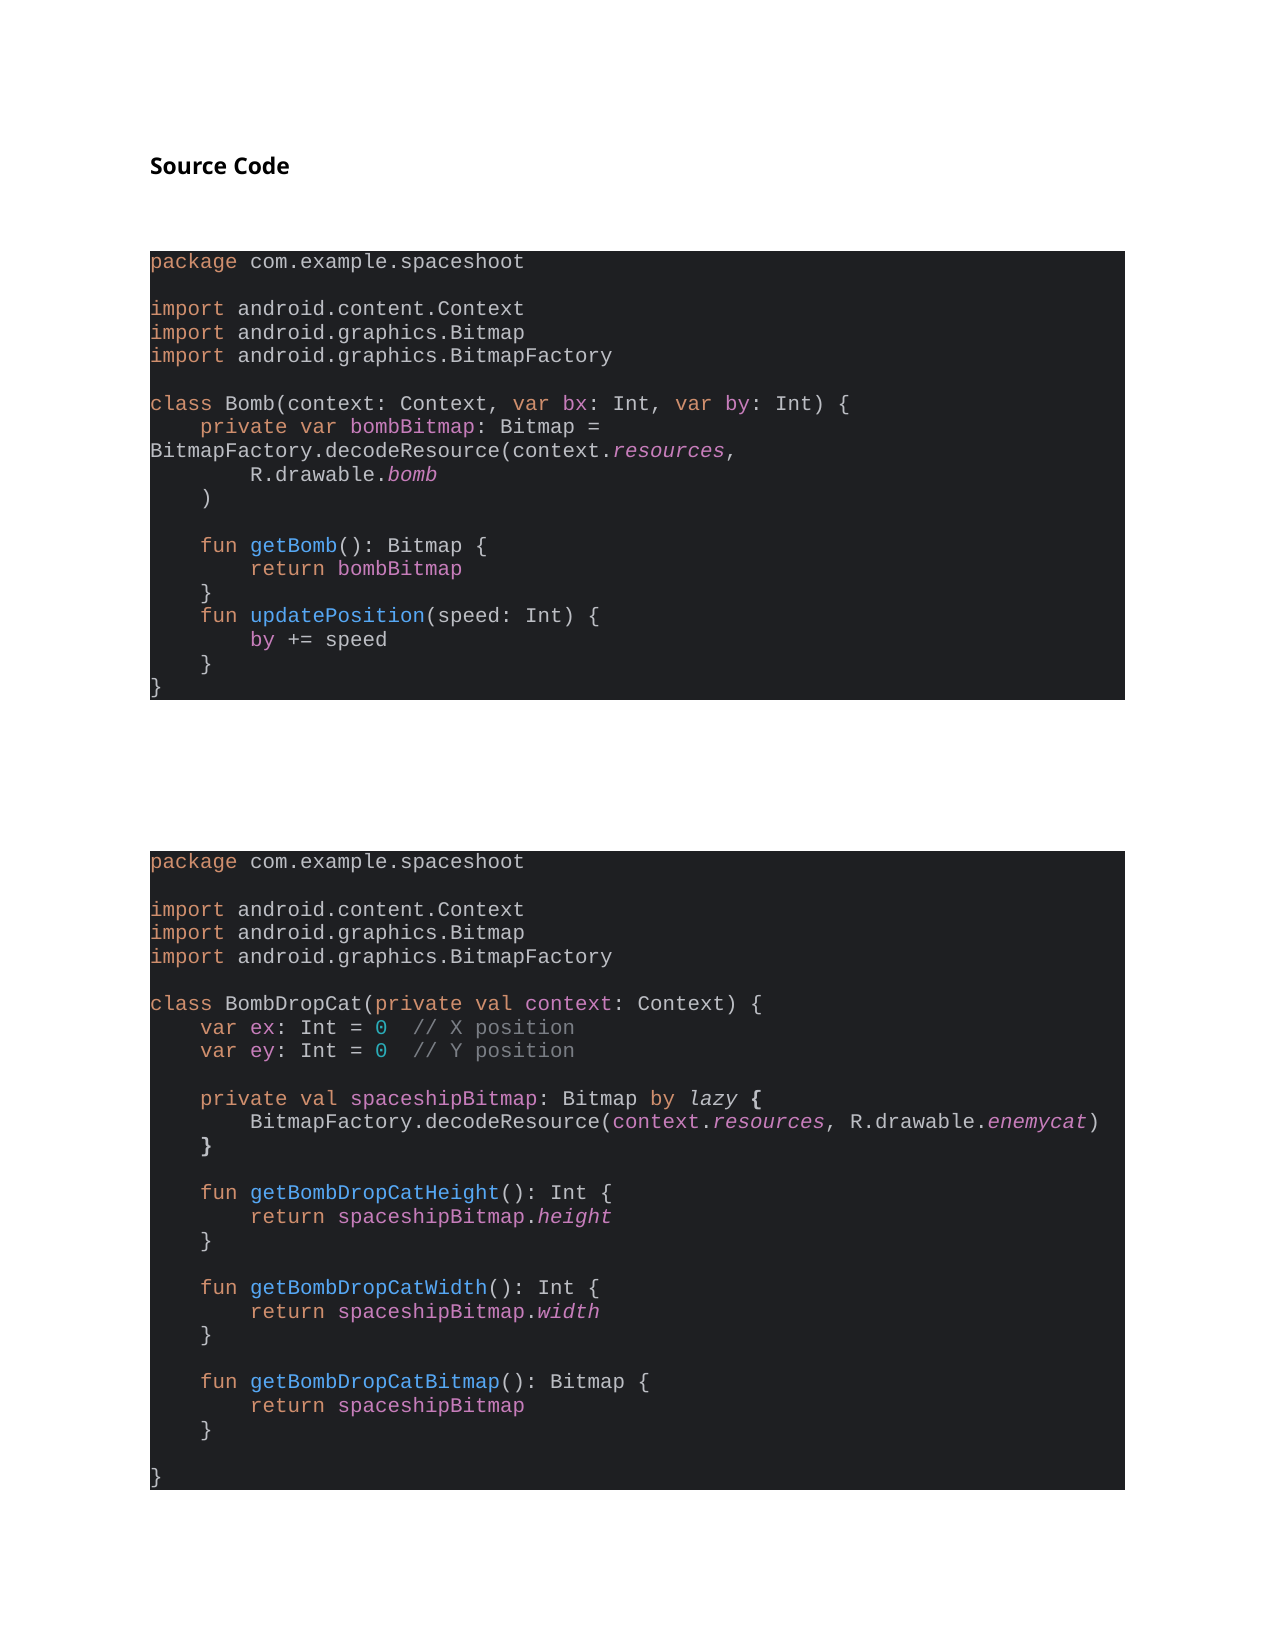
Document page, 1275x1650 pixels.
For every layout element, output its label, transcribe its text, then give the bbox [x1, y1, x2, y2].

text package com.example.spaceshoot import android.content.Context import android.graphics.Bitmap import android.graphics.BitmapFactory class Bomb(context: Context, var bx: Int, var by: Int) { private var bombBitmap: Bitmap = BitmapFactory.decodeResource(context.resources, R.drawable.bomb ) fun getBomb(): Bitmap { return bombBitmap } fun updatePosition(speed: Int) { by += speed } } [150, 251, 1125, 700]
text Source Code [150, 150, 1125, 181]
text package com.example.spaceshoot import android.content.Context import android.graphics.Bitmap import android.graphics.BitmapFactory class BombDropCat(private val context: Context) { var ex: Int = 0 // X position var ey: Int = 0 // Y position private val spaceshipBitmap: Bitmap by lazy { BitmapFactory.decodeResource(context.resources, R.drawable.enemycat) } fun getBombDropCatHeight(): Int { return spaceshipBitmap.height } fun getBombDropCatWidth(): Int { return spaceshipBitmap.width } fun getBombDropCatBitmap(): Bitmap { return spaceshipBitmap } } [150, 851, 1125, 1490]
